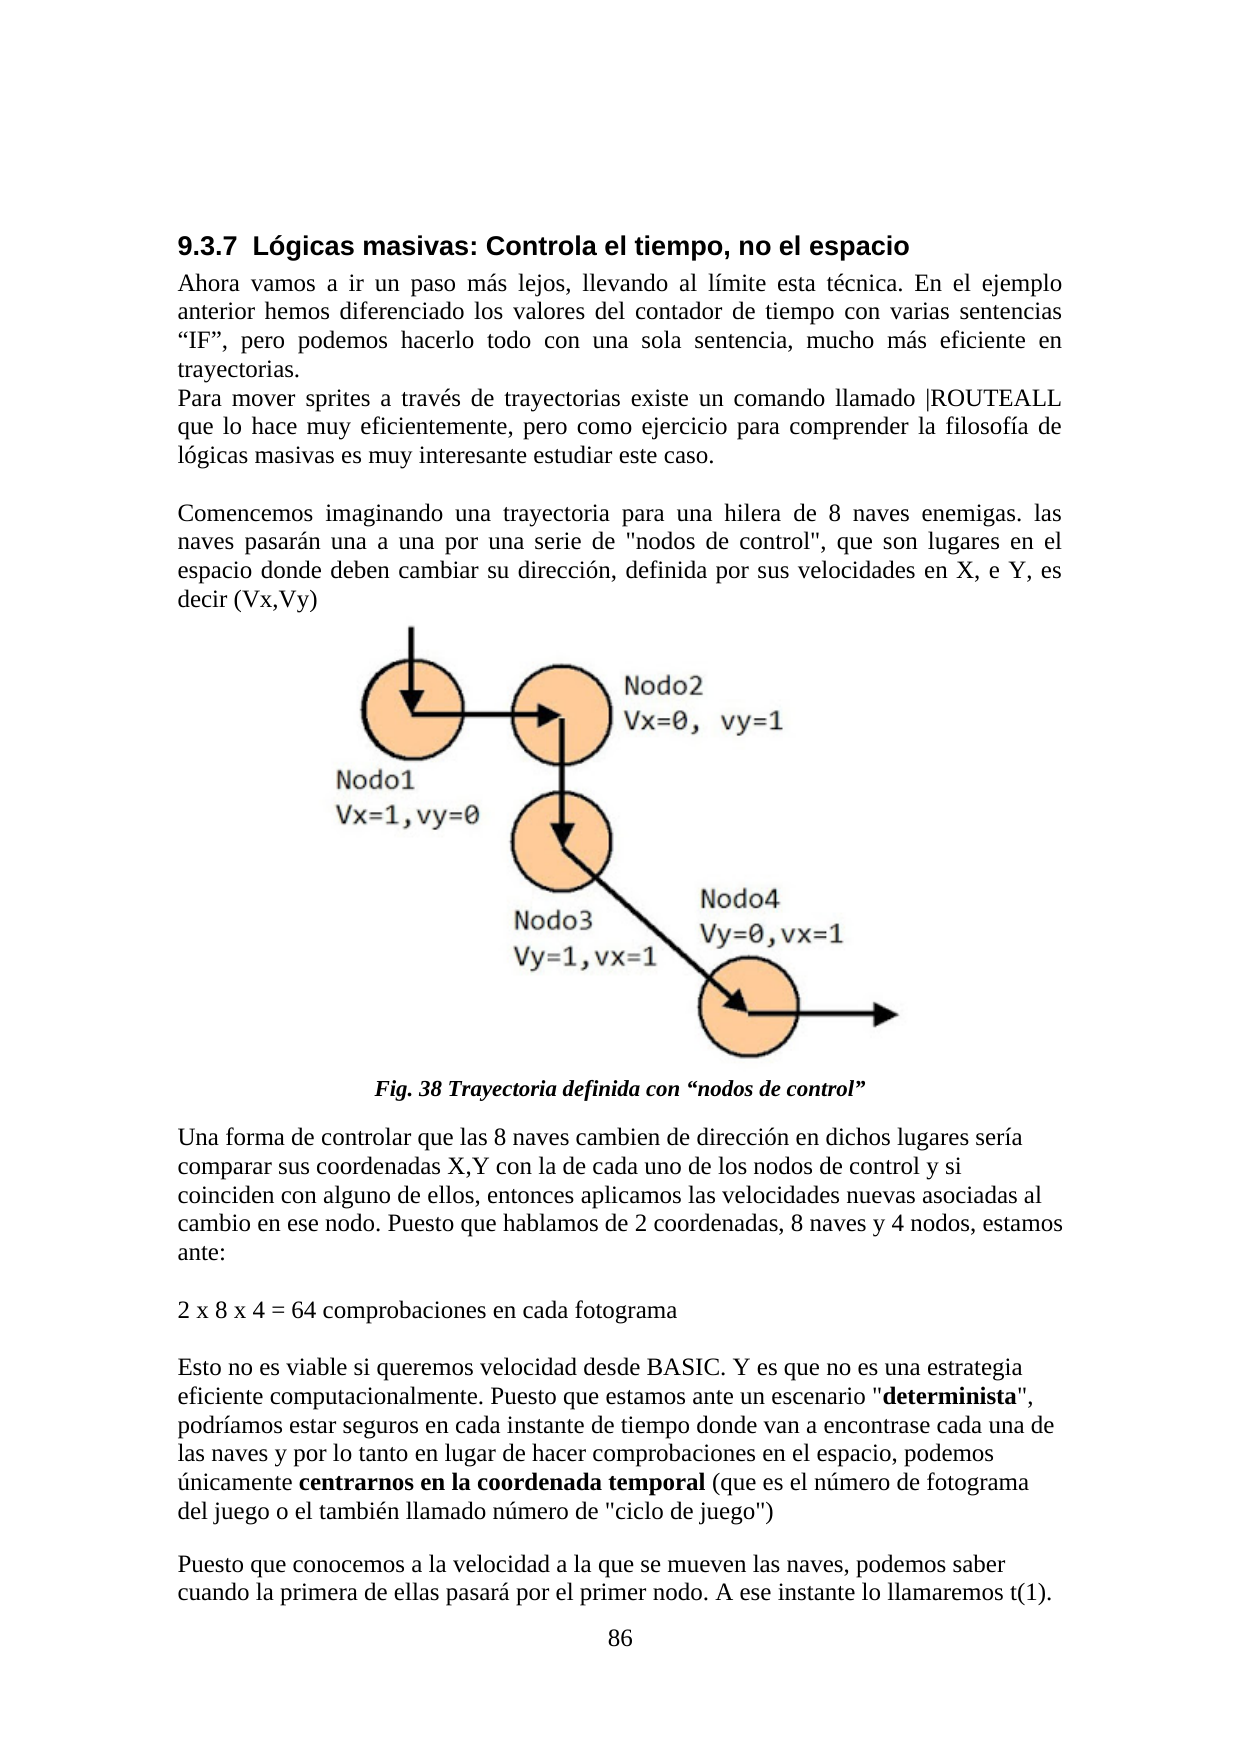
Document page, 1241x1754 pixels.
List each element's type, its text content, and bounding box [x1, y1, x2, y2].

picture [307, 612, 933, 1076]
text Comencemos imaginando una trayectoria para una hilera de 8 naves enemigas. las naves pasarán una a una por una serie de "nodos de control", que son lugares en el espacio donde deben cambiar su dirección, definida por sus velocidades en X, e Y, es decir (Vx,Vy) [177, 498, 1063, 613]
subtitle Lógicas masivas: Controla el tiempo, no el espacio [177, 230, 1063, 261]
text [177, 1122, 1063, 1606]
text Ahora vamos a ir un paso más lejos, llevando al límite esta técnica. En el ejemplo anterior hemos diferenciado los valores del contador de tiempo con varias sentencias “IF”, pero podemos hacerlo todo con una sola sentencia, mucho más eficiente en trayectorias. [177, 268, 1063, 383]
text Para mover sprites a través de trayectorias existe un comando llamado |ROUTEALL que lo hace muy eficientemente, pero como ejercicio para comprender la filosofía de lógicas masivas es muy interesante estudiar este caso. [177, 383, 1063, 469]
